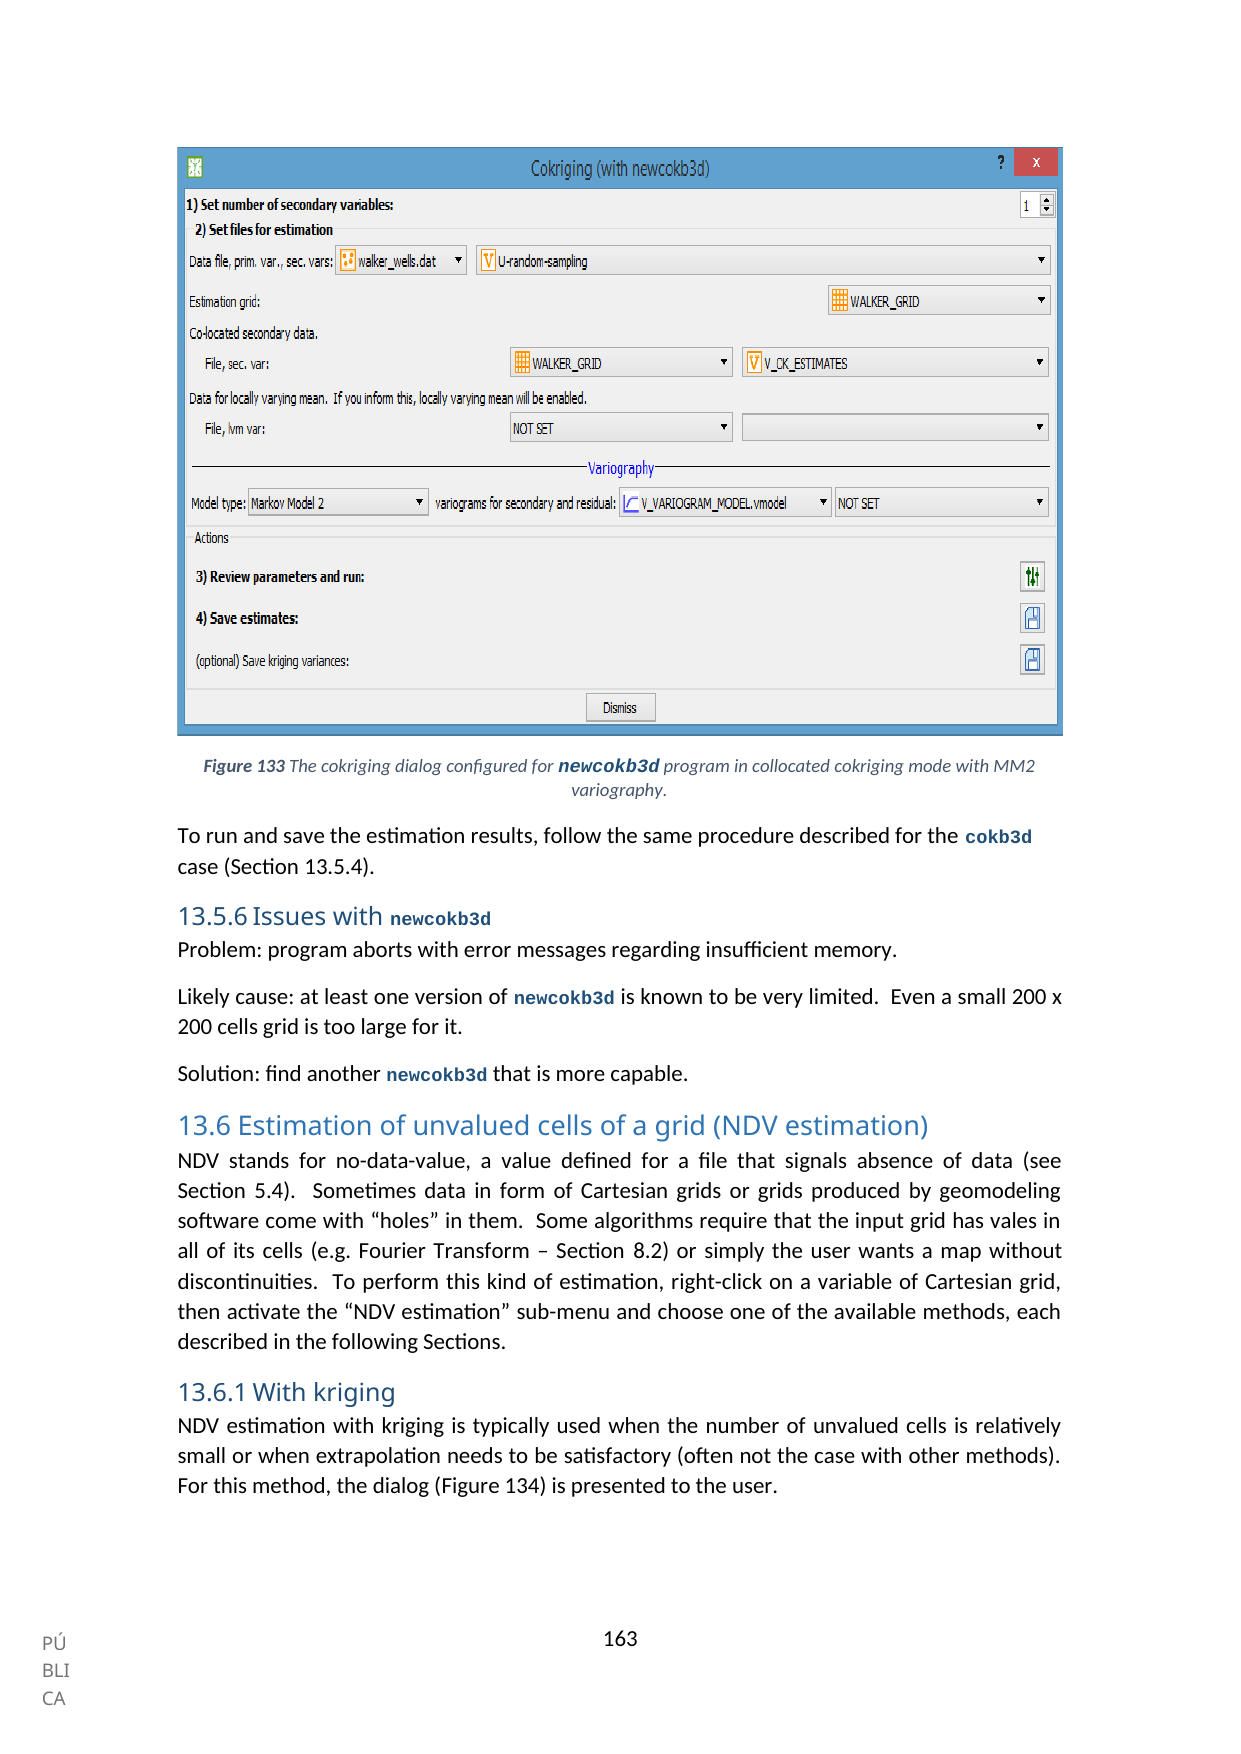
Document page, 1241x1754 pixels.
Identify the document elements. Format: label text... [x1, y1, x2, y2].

text Likely cause: at least one version of newcokb3d is known to be very limited. Even a small 200 x 200 cells grid is too large for it. [177, 982, 1063, 1041]
subtitle With kriging [177, 1374, 1063, 1408]
text NDV stands for no-data-value, a value defined for a file that signals absence of data (see Section 5.4). Sometimes data in form of Cartesian grids or grids produced by geomodeling software come with “holes” in them. Some algorithms require that the input grid has vales in all of its cells (e.g. Fourier Transform – Section 8.2) or simply the user wants a map without discontinuities. To perform this kind of estimation, right-click on a variable of Cartesian grid, then activate the “NDV estimation” sub-menu and choose one of the available methods, each described in the following Sections. [177, 1146, 1063, 1355]
subtitle Issues with newcokb3d [177, 899, 1063, 933]
subtitle Estimation of unvalued cells of a grid (NDV estimation) [177, 1106, 1063, 1143]
text Solution: find another newcokb3d that is more capable. [177, 1059, 1063, 1087]
picture [177, 147, 1063, 736]
text To run and save the estimation results, follow the same procedure described for the cokb3d case (Section 13.5.4). [177, 822, 1063, 880]
text Problem: program aborts with error messages regarding insufficient memory. [177, 935, 1063, 963]
text NDV estimation with kriging is typically used when the number of unvalued cells is relatively small or when extrapolation needs to be satisfactory (often not the case with other methods). For this method, the dialog (Figure 134) is presented to the user. [177, 1411, 1063, 1499]
text Figure 133 The cokriging dialog configured for newcokb3d program in collocated cokriging mode with MM2 variography. [177, 754, 1063, 801]
